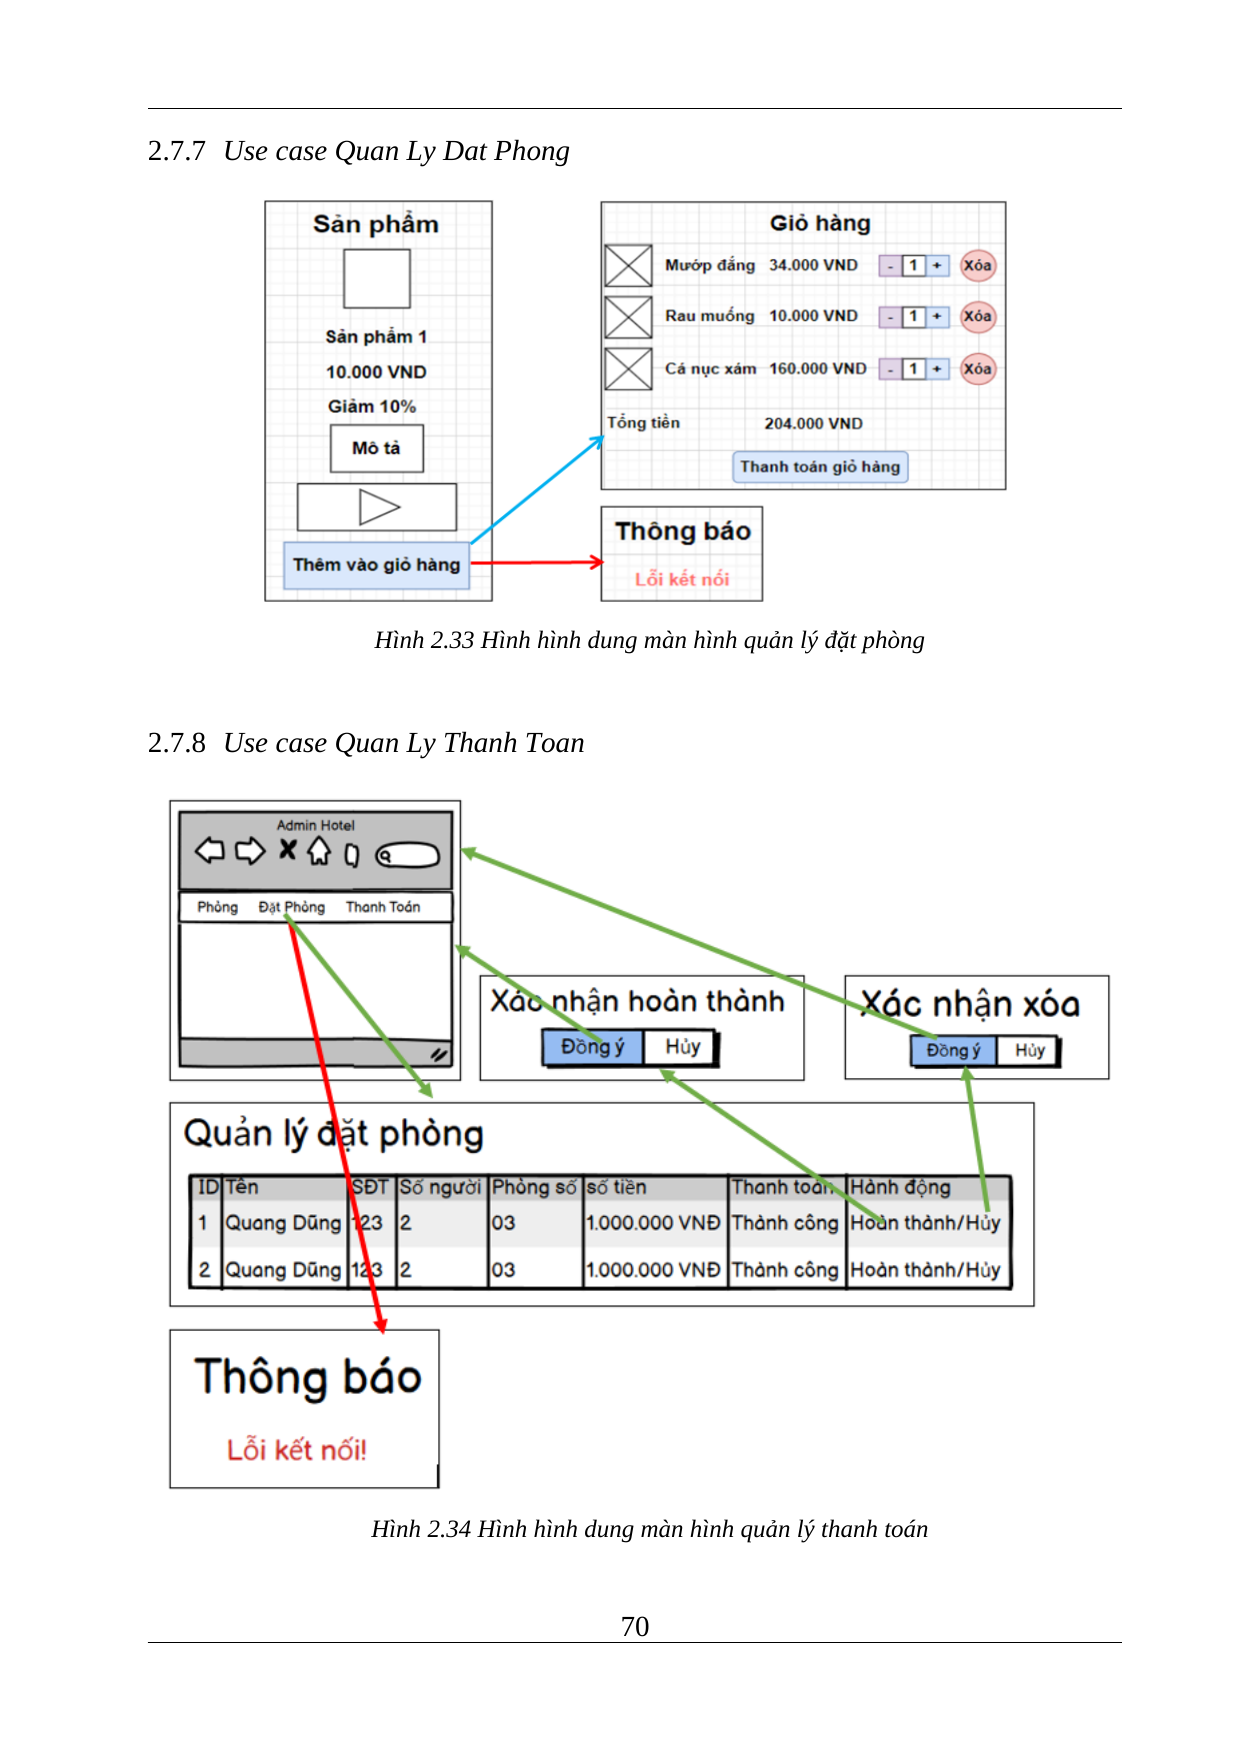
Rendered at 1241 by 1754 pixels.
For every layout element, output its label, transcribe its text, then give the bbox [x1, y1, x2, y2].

subtitle Use case Quan Ly Dat Phong [148, 133, 1122, 166]
picture [260, 195, 1010, 609]
subtitle Use case Quan Ly Thanh Toan [148, 725, 1122, 758]
picture [147, 787, 1123, 1498]
